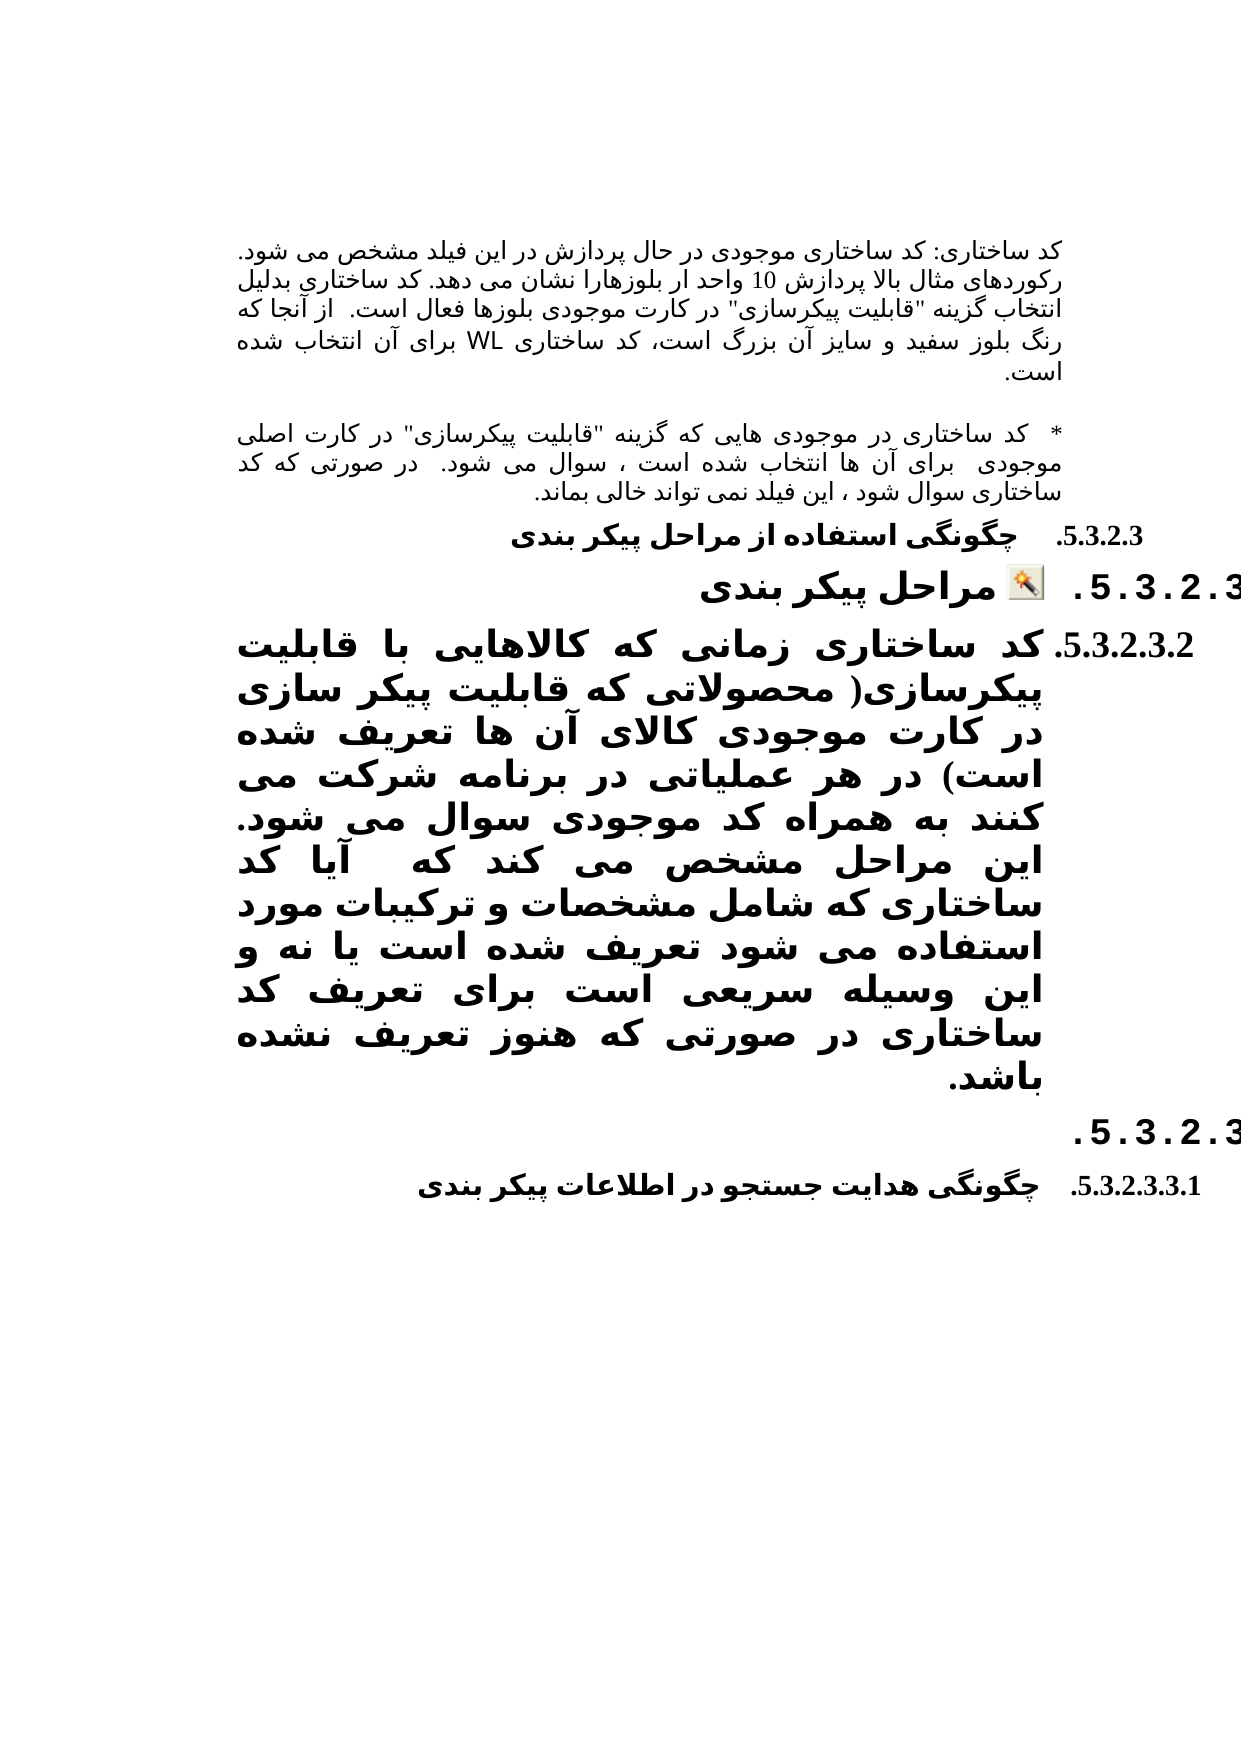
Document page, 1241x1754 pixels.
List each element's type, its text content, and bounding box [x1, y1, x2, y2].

subtitle مراحل پیکر بندی [236, 564, 1044, 610]
text کد ساختاری: کد ساختاری موجودی در حال پردازش در این فیلد مشخص می شود. رکوردهای مثال بالا پردازش 10 واحد ار بلوزهارا نشان می دهد. کد ساختاری بدلیل انتخاب گزینه "قابلیت پیکرسازی" در کارت موجودی بلوزها فعال است. از آنجا که رنگ بلوز سفید و سایز آن بزرگ است، کد ساختاری WL برای آن انتخاب شده است. [236, 236, 1063, 385]
subtitle چگونگی هدایت جستجو در اطلاعات پیکر بندی [236, 1168, 1063, 1202]
picture [1006, 564, 1045, 600]
subtitle چگونگی استفاده از مراحل پیکر بندی [236, 518, 1048, 552]
text * کد ساختاری در موجودی هایی که گزینه "قابلیت پیکرسازی" در کارت اصلی موجودی برای آن ها انتخاب شده است ، سوال می شود. در صورتی که کد ساختاری سوال شود ، این فیلد نمی تواند خالی بماند. [236, 419, 1063, 506]
subtitle کد ساختاری زمانی که کالاهایی با قابلیت پیکرسازی( محصولاتی که قابلیت پیکر سازی در کارت موجودی کالای آن ها تعریف شده است) در هر عملیاتی در برنامه شرکت می کنند به همراه کد موجودی سوال می شود. این مراحل مشخص می کند که آیا کد ساختاری که شامل مشخصات و ترکیبات مورد استفاده می شود تعریف شده است یا نه و این وسیله سریعی است برای تعریف کد ساختاری در صورتی که هنوز تعریف نشده باشد. [236, 623, 1044, 1097]
